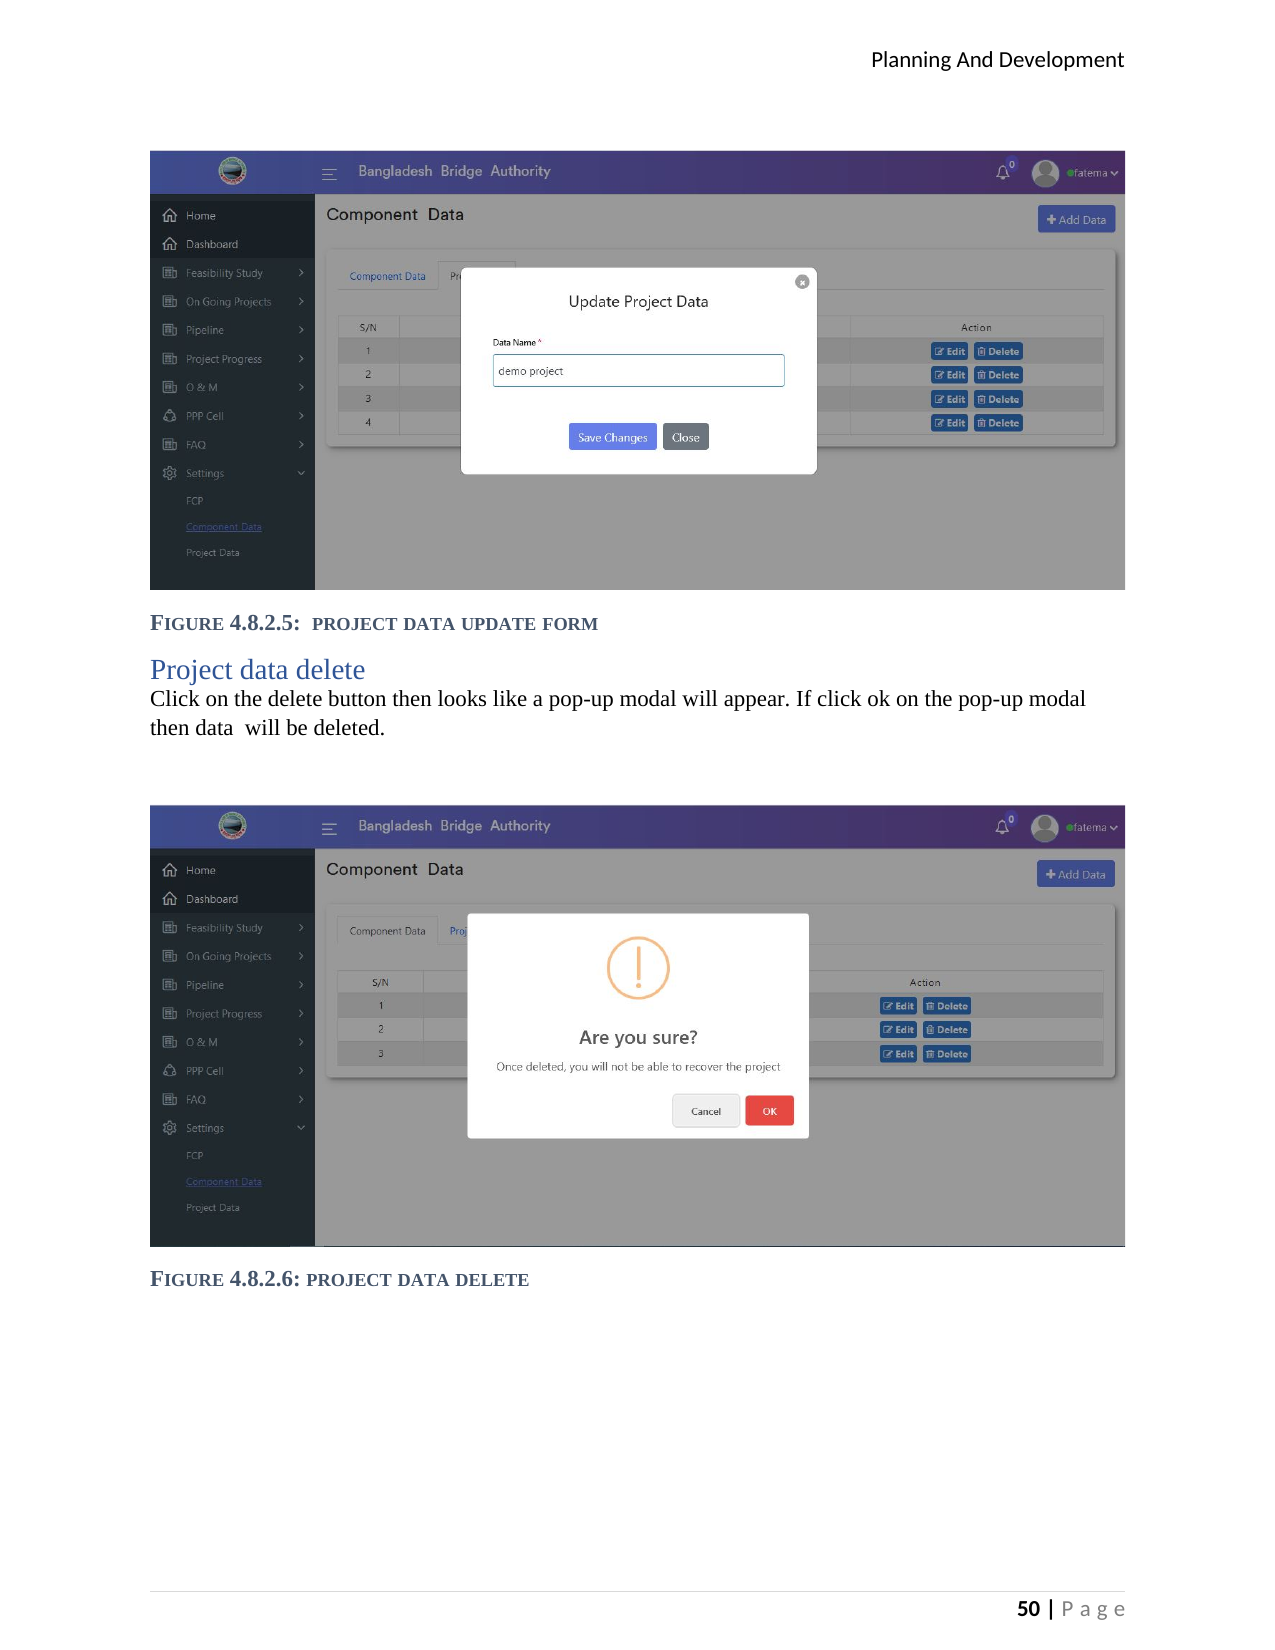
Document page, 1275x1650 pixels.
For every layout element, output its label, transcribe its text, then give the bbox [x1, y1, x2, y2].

subtitle Project data delete [150, 652, 1125, 685]
picture [150, 150, 1125, 590]
text Figure 4.8.2.5: project data update form [150, 609, 1125, 635]
text Figure 4.8.2.6: project data delete [150, 1265, 1125, 1292]
text Click on the delete button then looks like a pop-up modal will appear. If click ok on the pop-up modal then data will be deleted. [150, 685, 1125, 740]
picture [150, 804, 1125, 1247]
